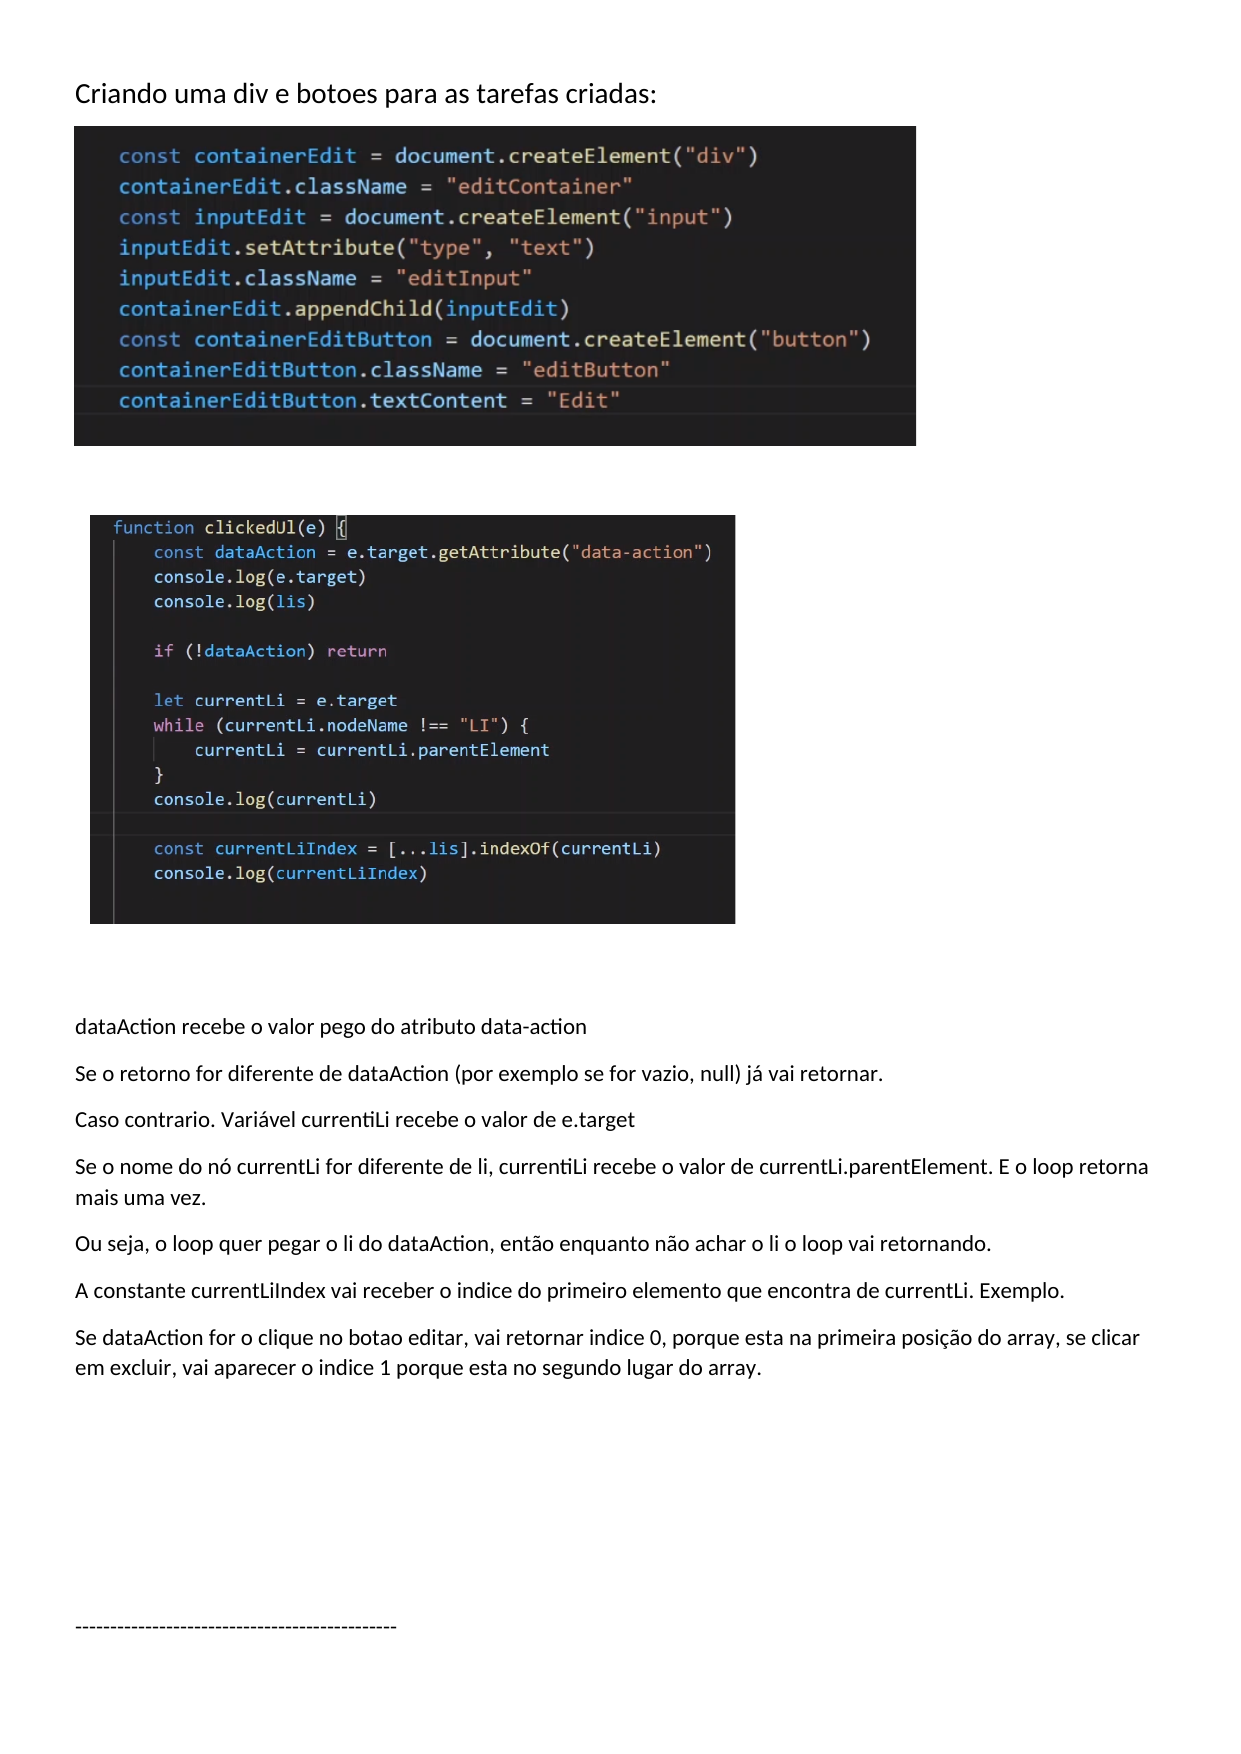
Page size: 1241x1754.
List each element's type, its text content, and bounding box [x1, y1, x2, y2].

picture [74, 126, 917, 446]
text Ou seja, o loop quer pegar o li do dataAction, então enquanto não achar o li o loop vai retornando. [75, 1229, 1165, 1257]
picture [90, 515, 736, 924]
text Criando uma div e botoes para as tarefas criadas: [75, 75, 1165, 111]
text Caso contrario. Variável currentiLi recebe o valor de e.target [75, 1106, 1165, 1133]
text Se o retorno for diferente de dataAction (por exemplo se for vazio, null) já vai retornar. [75, 1059, 1165, 1087]
text ---------------------------------------------- [75, 1612, 1165, 1641]
text Se dataAction for o clique no botao editar, vai retornar indice 0, porque esta na primeira posição do array, se clicar em excluir, vai aparecer o indice 1 porque esta no segundo lugar do array. [75, 1323, 1165, 1381]
text A constante currentLiIndex vai receber o indice do primeiro elemento que encontra de currentLi. Exemplo. [75, 1276, 1165, 1304]
text Se o nome do nó currentLi for diferente de li, currentiLi recebe o valor de currentLi.parentElement. E o loop retorna mais uma vez. [75, 1152, 1165, 1211]
text dataAction recebe o valor pego do atributo data-action [75, 1012, 1165, 1040]
